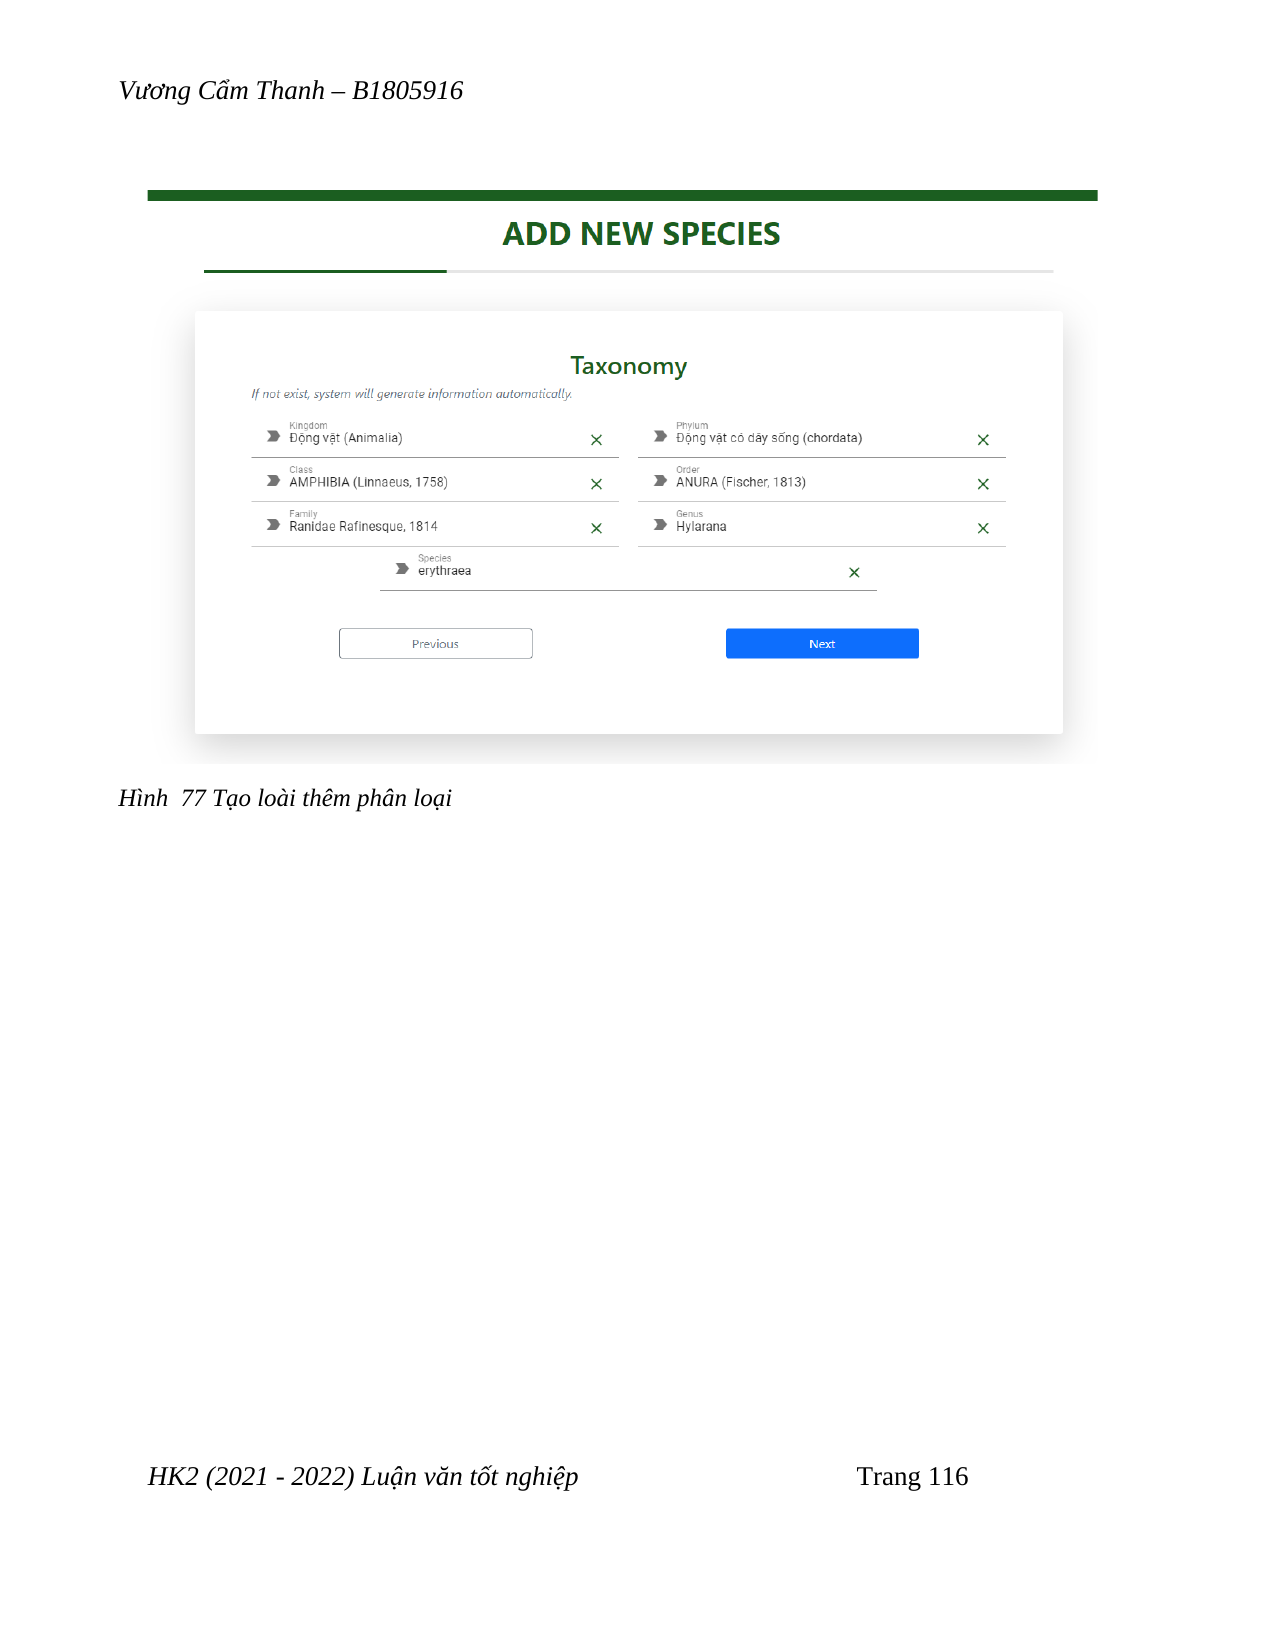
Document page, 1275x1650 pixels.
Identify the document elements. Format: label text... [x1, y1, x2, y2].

picture [147, 190, 1098, 764]
